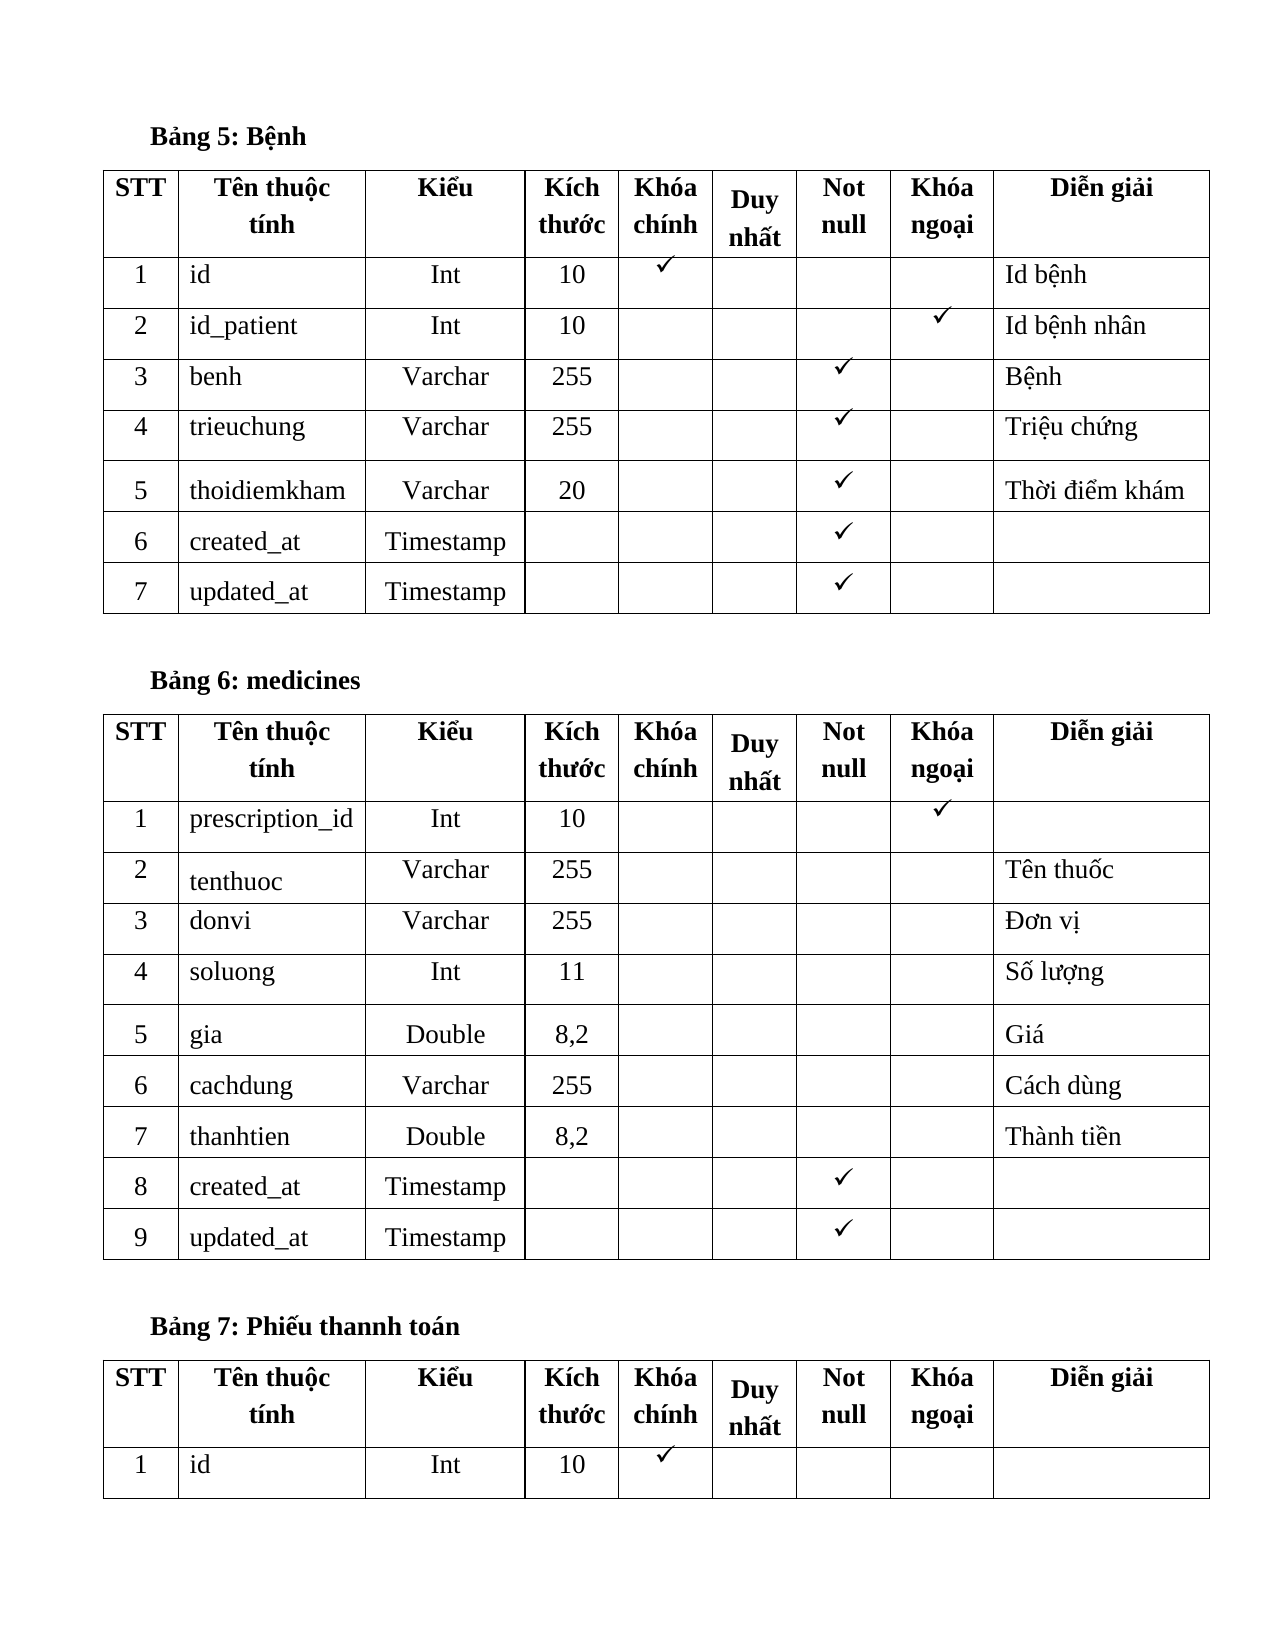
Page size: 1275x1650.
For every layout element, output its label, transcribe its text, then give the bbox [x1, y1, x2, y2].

table_header Kiểu [366, 715, 524, 801]
table_cell cachdung [179, 1056, 365, 1106]
table_cell [713, 802, 796, 852]
table_cell Timestamp [366, 1209, 524, 1258]
table_cell created_at [179, 512, 365, 562]
table_cell 10 [526, 309, 618, 359]
table_cell [891, 512, 993, 562]
table_cell [713, 563, 796, 613]
table_cell 8 [104, 1158, 178, 1208]
table_cell [619, 1056, 712, 1106]
table_cell [891, 955, 993, 1004]
table_header Not null [797, 1361, 890, 1447]
table_cell [994, 563, 1209, 613]
table_cell Timestamp [366, 512, 524, 562]
table_cell [891, 461, 993, 511]
table_cell [994, 512, 1209, 562]
table_cell Int [366, 802, 524, 852]
table_cell [713, 309, 796, 359]
table_cell [891, 1158, 993, 1208]
table_cell [891, 258, 993, 308]
table_header Diễn giải [994, 1361, 1209, 1447]
table_cell 3 [104, 904, 178, 953]
table_cell 10 [526, 802, 618, 852]
table_cell [619, 1448, 712, 1498]
table_cell [713, 1448, 796, 1498]
table_cell 255 [526, 853, 618, 903]
table_cell 5 [104, 1005, 178, 1055]
table_cell Id bệnh nhân [994, 309, 1209, 359]
text Bảng 7: Phiếu thannh toán [150, 1310, 1155, 1341]
table_header Khóa ngoại [891, 1361, 993, 1447]
table_cell Giá [994, 1005, 1209, 1055]
table_cell Bệnh [994, 360, 1209, 409]
table_cell [891, 1448, 993, 1498]
table_cell [891, 904, 993, 953]
table_cell [891, 853, 993, 903]
table_cell [713, 360, 796, 409]
table_cell [891, 802, 993, 852]
table_header Kích thước [526, 1361, 618, 1447]
table_cell created_at [179, 1158, 365, 1208]
table_cell [797, 1158, 890, 1208]
table_cell [619, 563, 712, 613]
table_cell [994, 802, 1209, 852]
table_cell [797, 955, 890, 1004]
table_header Tên thuộc tính [179, 1361, 365, 1447]
table_cell updated_at [179, 563, 365, 613]
table_cell donvi [179, 904, 365, 953]
table_cell [619, 1209, 712, 1258]
table_header Kiểu [366, 171, 524, 257]
table_cell Triệu chứng [994, 411, 1209, 460]
table_cell [619, 955, 712, 1004]
table_cell updated_at [179, 1209, 365, 1258]
table_cell soluong [179, 955, 365, 1004]
table_header Kích thước [526, 715, 618, 801]
table_cell Đơn vị [994, 904, 1209, 953]
table_header STT [104, 1361, 178, 1447]
table_cell [797, 1005, 890, 1055]
table_cell 5 [104, 461, 178, 511]
table_cell [797, 258, 890, 308]
table_cell [891, 563, 993, 613]
table_cell [713, 258, 796, 308]
table_cell [797, 1448, 890, 1498]
table_cell tenthuoc [179, 853, 365, 903]
table_header Tên thuộc tính [179, 171, 365, 257]
table_cell 10 [526, 258, 618, 308]
table_header STT [104, 171, 178, 257]
table_header STT [104, 715, 178, 801]
table_cell [797, 802, 890, 852]
table_cell prescription_id [179, 802, 365, 852]
table_cell Int [366, 955, 524, 1004]
table_header Diễn giải [994, 715, 1209, 801]
table_header Khóa chính [619, 715, 712, 801]
table_cell 255 [526, 360, 618, 409]
table_cell Double [366, 1005, 524, 1055]
table_cell [994, 1209, 1209, 1258]
table_cell 2 [104, 309, 178, 359]
table_cell Varchar [366, 1056, 524, 1106]
table_cell [797, 563, 890, 613]
table_cell Id bệnh [994, 258, 1209, 308]
table_header Tên thuộc tính [179, 715, 365, 801]
table_header Khóa ngoại [891, 171, 993, 257]
table_header Khóa chính [619, 171, 712, 257]
table_cell 3 [104, 360, 178, 409]
table_cell [797, 1209, 890, 1258]
table_header Kiểu [366, 1361, 524, 1447]
table_cell trieuchung [179, 411, 365, 460]
table_cell Số lượng [994, 955, 1209, 1004]
table_cell [891, 1056, 993, 1106]
table_cell id [179, 1448, 365, 1498]
table_cell [713, 1209, 796, 1258]
table_cell [797, 853, 890, 903]
table_cell [797, 309, 890, 359]
table_cell [619, 360, 712, 409]
table_cell [619, 1005, 712, 1055]
table_cell [713, 512, 796, 562]
table_cell thanhtien [179, 1107, 365, 1157]
table_cell Cách dùng [994, 1056, 1209, 1106]
table_cell [891, 309, 993, 359]
table_header Duy nhất [713, 171, 796, 257]
table_cell [713, 1107, 796, 1157]
table_cell 4 [104, 411, 178, 460]
table_cell 11 [526, 955, 618, 1004]
table_cell 1 [104, 802, 178, 852]
table_cell Timestamp [366, 563, 524, 613]
table_cell [619, 1158, 712, 1208]
table_cell Thành tiền [994, 1107, 1209, 1157]
text Bảng 6: medicines [150, 664, 1155, 695]
table_cell [713, 904, 796, 953]
table_cell [713, 461, 796, 511]
table_cell 255 [526, 411, 618, 460]
table_cell 6 [104, 512, 178, 562]
table_header Kích thước [526, 171, 618, 257]
table_cell [619, 853, 712, 903]
table_cell [797, 360, 890, 409]
table_cell Timestamp [366, 1158, 524, 1208]
table_cell [619, 309, 712, 359]
table_cell Int [366, 1448, 524, 1498]
table_header Not null [797, 715, 890, 801]
table_cell [619, 411, 712, 460]
table_cell Int [366, 309, 524, 359]
table_header Duy nhất [713, 1361, 796, 1447]
table_header Duy nhất [713, 715, 796, 801]
table_cell Int [366, 258, 524, 308]
table_cell [797, 904, 890, 953]
table_cell [619, 258, 712, 308]
table_cell [713, 1158, 796, 1208]
table_cell thoidiemkham [179, 461, 365, 511]
table_cell [891, 1209, 993, 1258]
table_cell gia [179, 1005, 365, 1055]
table_cell Varchar [366, 411, 524, 460]
table_cell [891, 1005, 993, 1055]
table_cell id_patient [179, 309, 365, 359]
table_cell [713, 853, 796, 903]
table_cell [526, 1158, 618, 1208]
table_header Not null [797, 171, 890, 257]
table_cell [619, 461, 712, 511]
table_cell 10 [526, 1448, 618, 1498]
table_cell [797, 1107, 890, 1157]
table_cell 255 [526, 904, 618, 953]
table_cell [891, 360, 993, 409]
table_cell [619, 512, 712, 562]
table_cell 1 [104, 1448, 178, 1498]
table_cell benh [179, 360, 365, 409]
table_cell 6 [104, 1056, 178, 1106]
table_cell [797, 411, 890, 460]
table_cell [994, 1448, 1209, 1498]
table_cell [526, 1209, 618, 1258]
table_cell 9 [104, 1209, 178, 1258]
table_cell [797, 1056, 890, 1106]
table_cell 7 [104, 1107, 178, 1157]
table_cell [797, 461, 890, 511]
table_cell [713, 1005, 796, 1055]
table_cell [619, 802, 712, 852]
table_cell Varchar [366, 904, 524, 953]
table_cell [797, 512, 890, 562]
table_cell Varchar [366, 360, 524, 409]
table_cell [891, 1107, 993, 1157]
table_cell Tên thuốc [994, 853, 1209, 903]
table_cell [713, 955, 796, 1004]
table_cell [526, 563, 618, 613]
table_cell 7 [104, 563, 178, 613]
table_cell [713, 411, 796, 460]
table_cell [713, 1056, 796, 1106]
table_cell 1 [104, 258, 178, 308]
table_cell Varchar [366, 853, 524, 903]
table_cell 20 [526, 461, 618, 511]
text Bảng 5: Bệnh [150, 120, 1155, 151]
table_cell Double [366, 1107, 524, 1157]
table_cell 8,2 [526, 1107, 618, 1157]
table_cell 8,2 [526, 1005, 618, 1055]
table_cell [619, 904, 712, 953]
table_cell 255 [526, 1056, 618, 1106]
table_cell [526, 512, 618, 562]
table_cell id [179, 258, 365, 308]
table_cell 2 [104, 853, 178, 903]
table_header Khóa chính [619, 1361, 712, 1447]
table_cell [994, 1158, 1209, 1208]
table_cell [891, 411, 993, 460]
table_header Diễn giải [994, 171, 1209, 257]
table_cell Thời điểm khám [994, 461, 1209, 511]
table_cell Varchar [366, 461, 524, 511]
table_cell 4 [104, 955, 178, 1004]
table_header Khóa ngoại [891, 715, 993, 801]
table_cell [619, 1107, 712, 1157]
